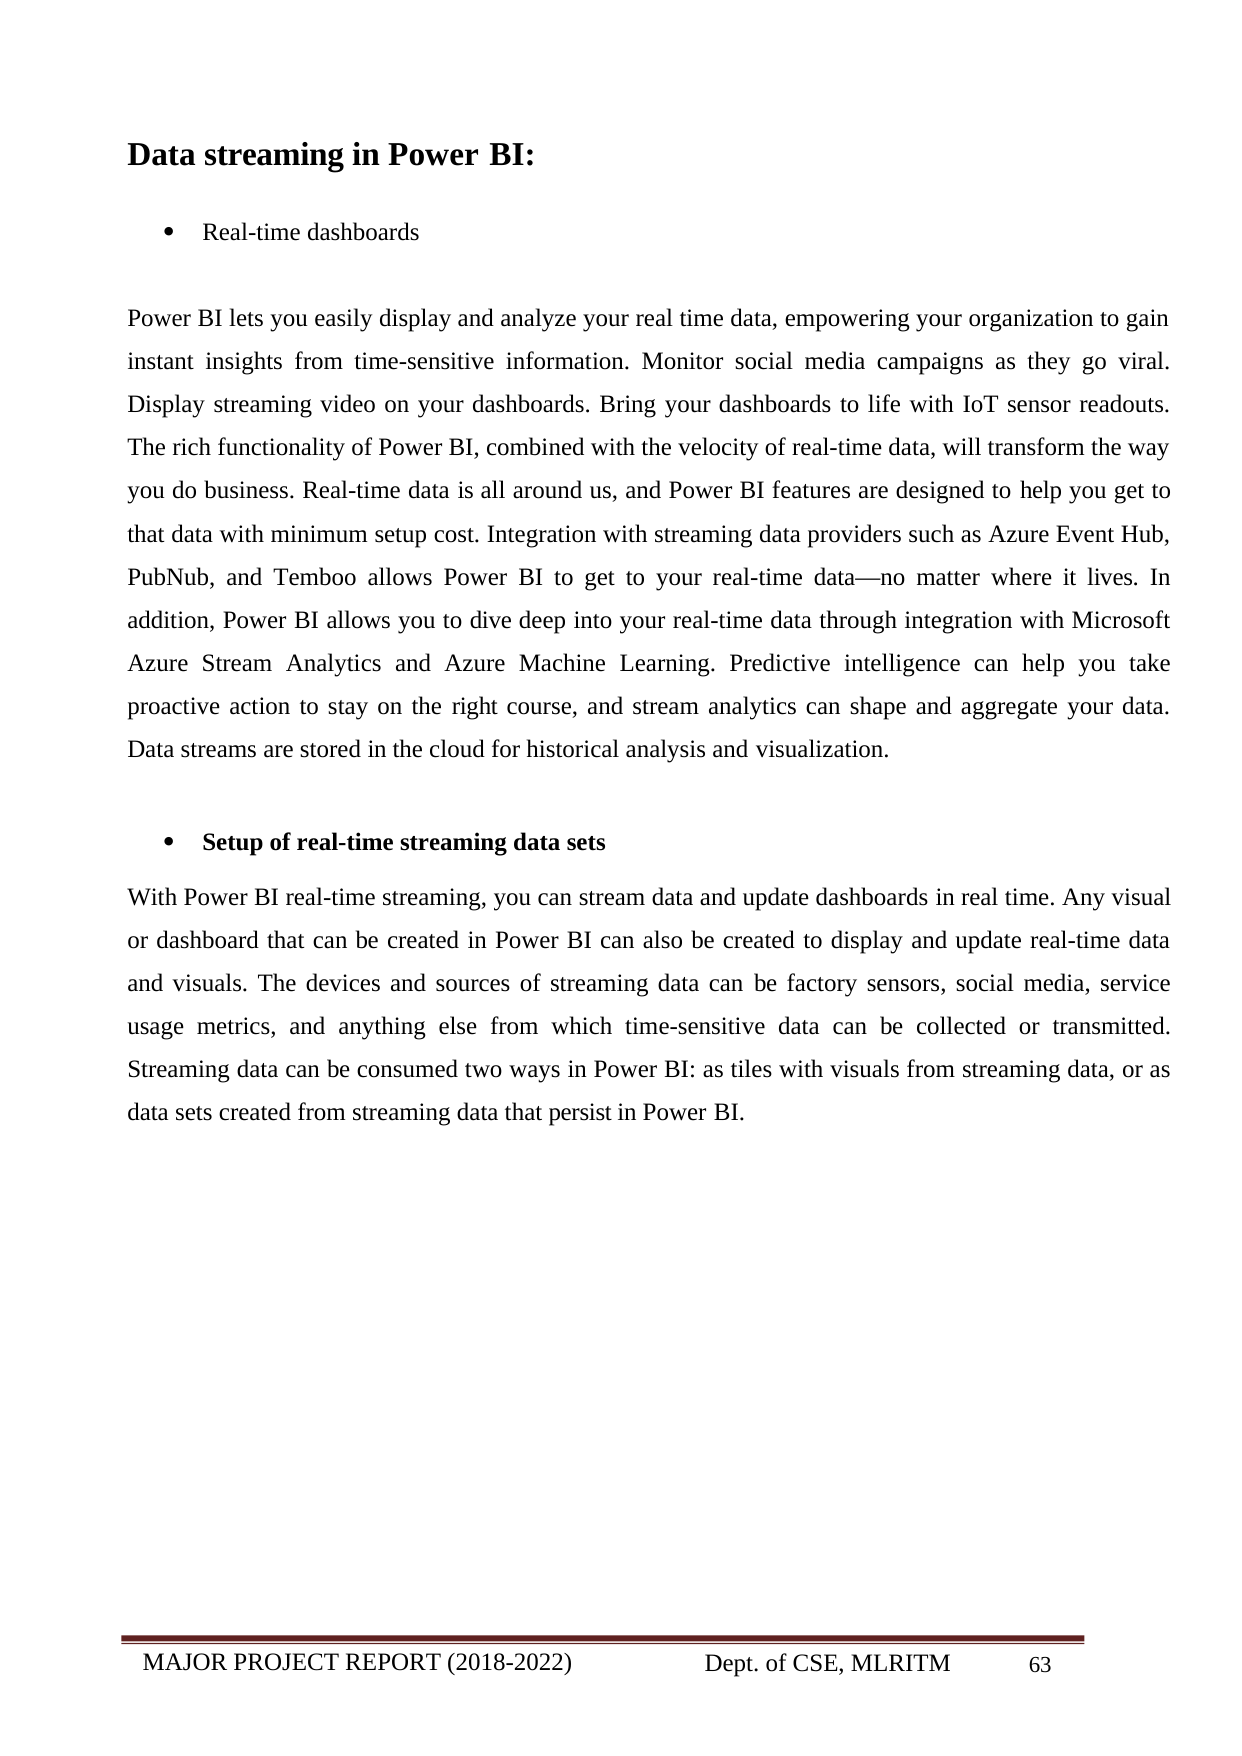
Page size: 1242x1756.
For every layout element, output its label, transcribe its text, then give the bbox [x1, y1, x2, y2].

text Power BI lets you easily display and analyze your real time data, empowering your organization to gain instant insights from time-sensitive information. Monitor social media campaigns as they go viral. Display streaming video on your dashboards. Bring your dashboards to life with IoT sensor readouts. The rich functionality of Power BI, combined with the velocity of real-time data, will transform the way you do business. Real-time data is all around us, and Power BI features are designed to help you get to that data with minimum setup cost. Integration with streaming data providers such as Azure Event Hub, PubNub, and Temboo allows Power BI to get to your real-time data—no matter where it lives. In addition, Power BI allows you to dive deep into your real-time data through integration with Microsoft Azure Stream Analytics and Azure Machine Learning. Predictive intelligence can help you take proactive action to stay on the right course, and stream analytics can shape and aggregate your data. Data streams are stored in the cloud for historical analysis and visualization. [127, 303, 1171, 763]
text With Power BI real-time streaming, you can stream data and update dashboards in real time. Any visual or dashboard that can be created in Power BI can also be created to display and update real-time data and visuals. The devices and sources of streaming data can be factory sensors, social media, service usage metrics, and anything else from which time-sensitive data can be collected or transmitted. Streaming data can be consumed two ways in Power BI: as tiles with visuals from streaming data, or as data sets created from streaming data that persist in Power BI. [127, 882, 1171, 1126]
list Real-time dashboards [164, 217, 1196, 245]
subtitle Setup of real-time streaming data sets [164, 827, 1196, 856]
subtitle Data streaming in Power BI: [127, 134, 1196, 172]
